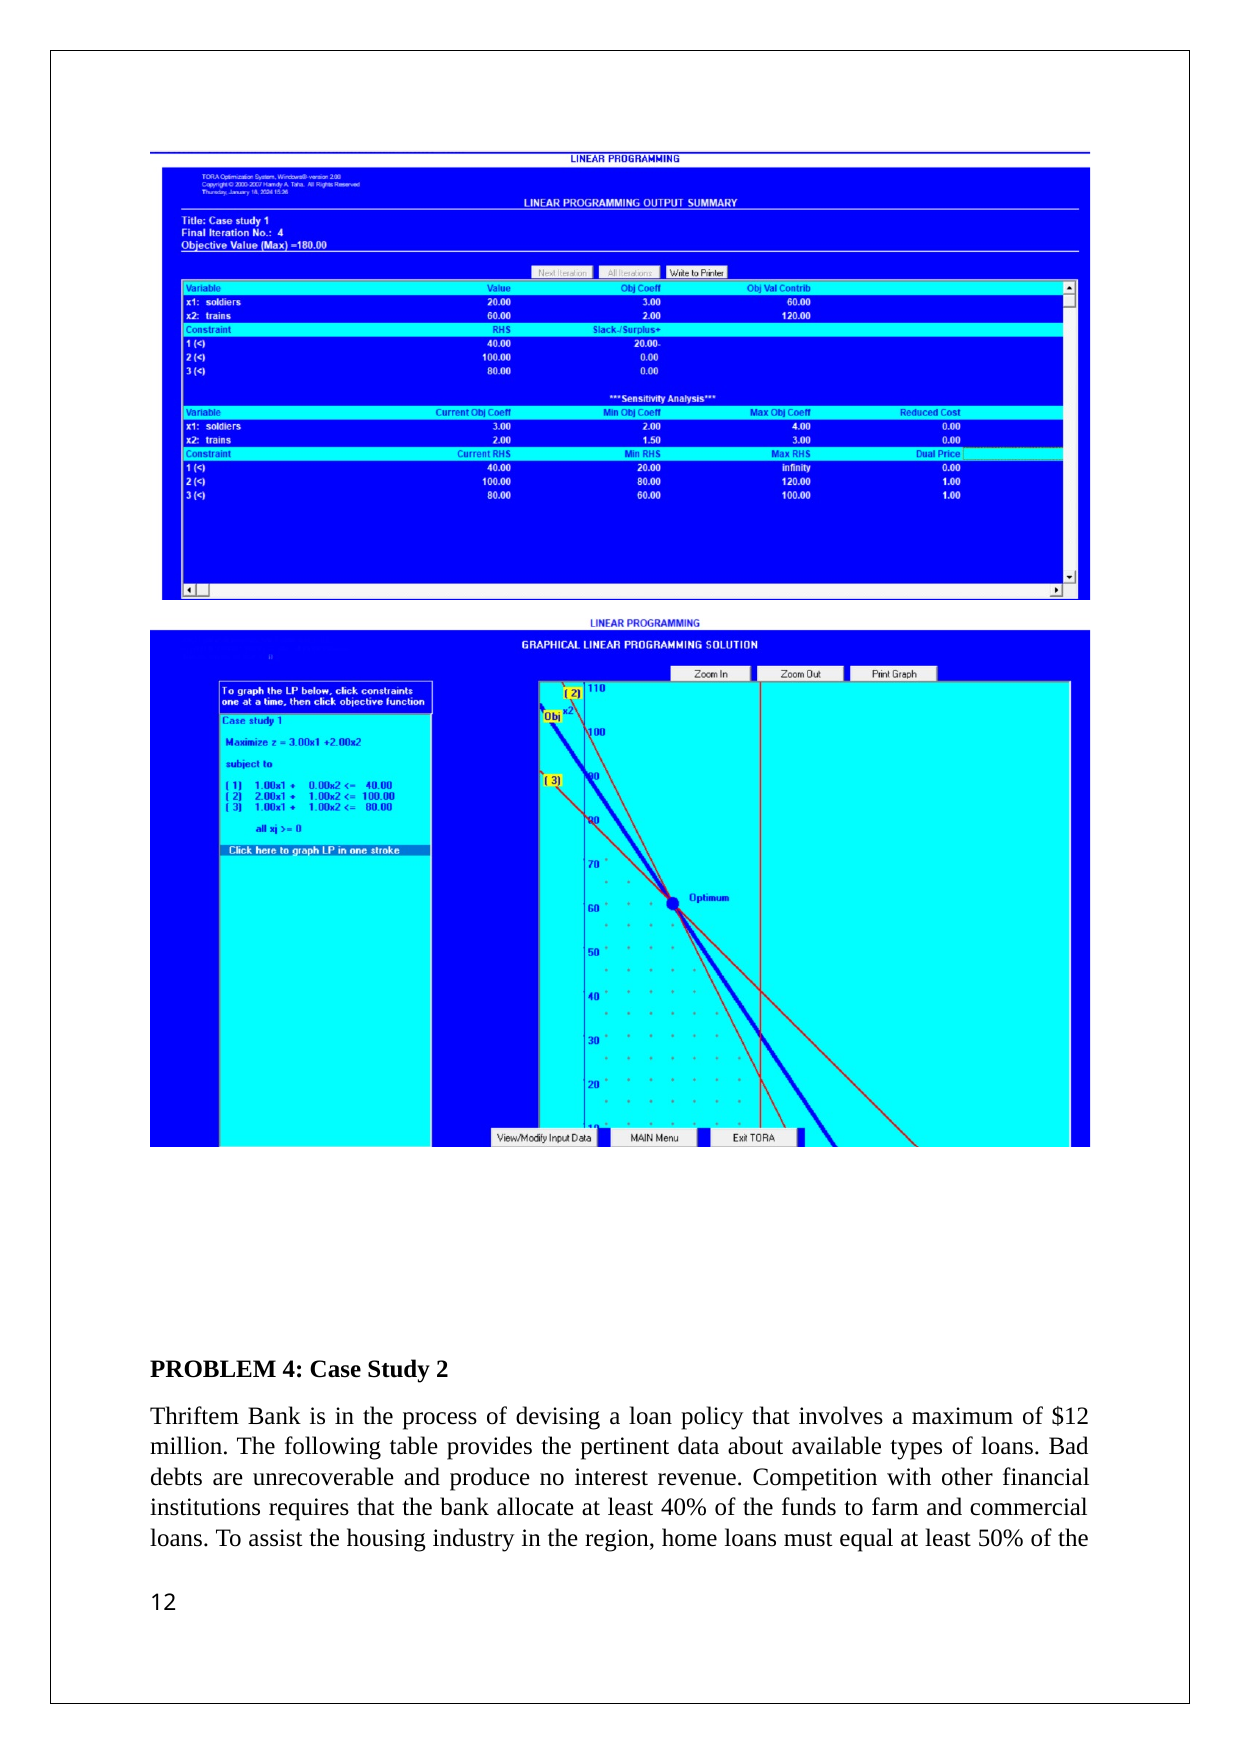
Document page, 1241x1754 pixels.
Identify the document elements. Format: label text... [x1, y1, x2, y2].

text PROBLEM 4: Case Study 2 [150, 1354, 1090, 1383]
picture [150, 618, 1091, 1147]
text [150, 1401, 1090, 1551]
picture [150, 150, 1091, 600]
